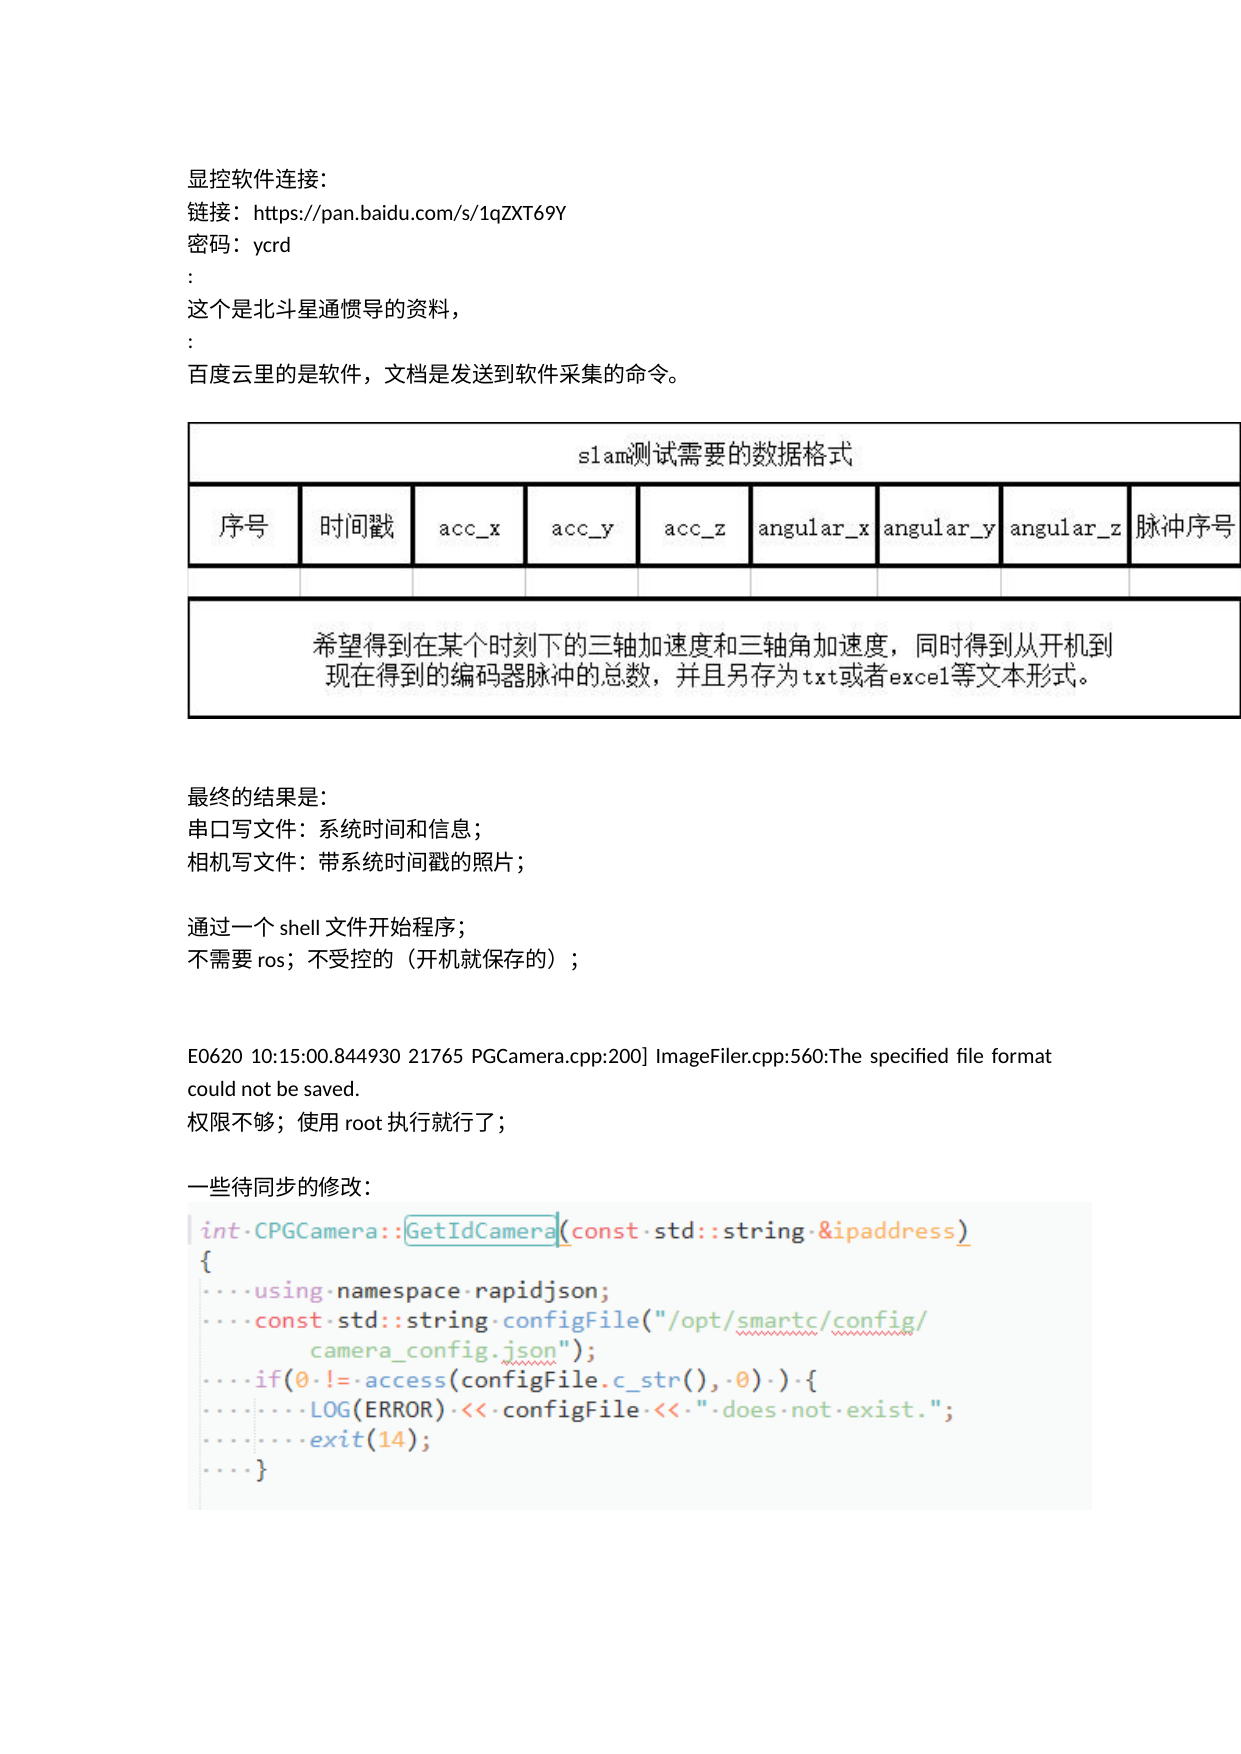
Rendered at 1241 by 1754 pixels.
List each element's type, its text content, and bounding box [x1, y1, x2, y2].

text 这个是北斗星通惯导的资料， [187, 292, 1053, 324]
text 串口写文件：系统时间和信息； [187, 812, 1053, 844]
picture [187, 1202, 1093, 1510]
text 一些待同步的修改： [187, 1169, 1053, 1202]
text 显控软件连接： [187, 162, 1053, 194]
text 密码：ycrd [187, 227, 1053, 259]
picture [187, 422, 1241, 719]
text : [187, 259, 1053, 292]
text 通过一个shell文件开始程序； [187, 909, 1053, 942]
text 链接：https://pan.baidu.com/s/1qZXT69Y [187, 194, 1053, 227]
text 最终的结果是： [187, 779, 1053, 812]
text E0620 10:15:00.844930 21765 PGCamera.cpp:200] ImageFiler.cpp:560:The specified file format could not be saved. [187, 1039, 1053, 1104]
text 相机写文件：带系统时间戳的照片； [187, 844, 1053, 877]
text 权限不够；使用root执行就行了； [187, 1104, 1053, 1137]
text 百度云里的是软件，文档是发送到软件采集的命令。 [187, 357, 1053, 389]
text 不需要ros；不受控的（开机就保存的）； [187, 942, 1053, 974]
text : [187, 324, 1053, 357]
